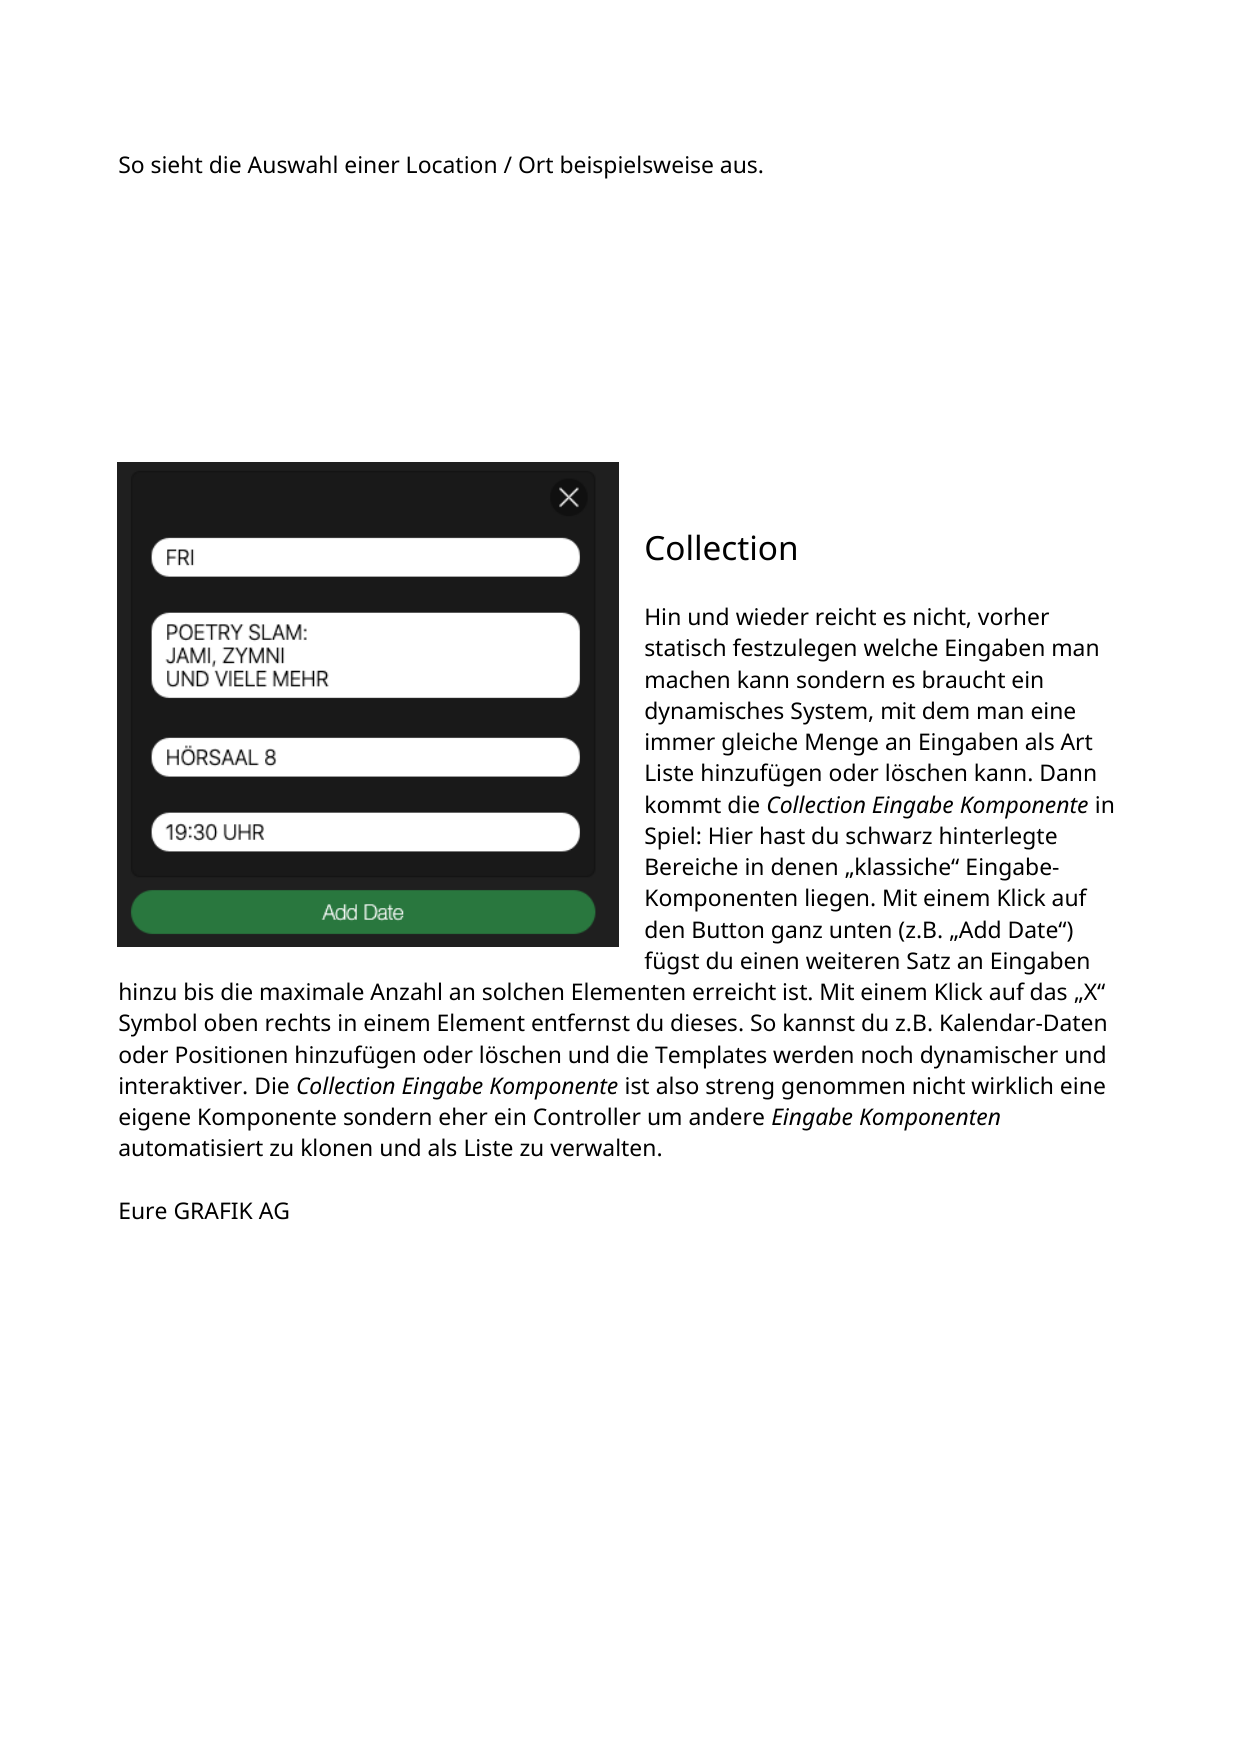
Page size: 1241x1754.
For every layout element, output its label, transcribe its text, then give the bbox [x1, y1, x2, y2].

text Eure GRAFIK AG [118, 1195, 1122, 1226]
text Collection [619, 524, 1122, 570]
text Hin und wieder reicht es nicht, vorher statisch festzulegen welche Eingaben man machen kann sondern es braucht ein dynamisches System, mit dem man eine immer gleiche Menge an Eingaben als Art Liste hinzufügen oder löschen kann. Dann kommt die Collection Eingabe Komponente in Spiel: Hier hast du schwarz hinterlegte Bereiche in denen „klassiche“ Eingabe-Komponenten liegen. Mit einem Klick auf den Button ganz unten (z.B. „Add Date“) fügst du einen weiteren Satz an Eingaben hinzu bis die maximale Anzahl an solchen Elementen erreicht ist. Mit einem Klick auf das „X“ Symbol oben rechts in einem Element entfernst du dieses. So kannst du z.B. Kalendar-Daten oder Positionen hinzufügen oder löschen und die Templates werden noch dynamischer und interaktiver. Die Collection Eingabe Komponente ist also streng genommen nicht wirklich eine eigene Komponente sondern eher ein Controller um andere Eingabe Komponenten automatisiert zu klonen und als Liste zu verwalten. [118, 601, 1122, 1163]
text So sieht die Auswahl einer Location / Ort beispielsweise aus. [118, 149, 1122, 181]
picture [117, 462, 619, 947]
